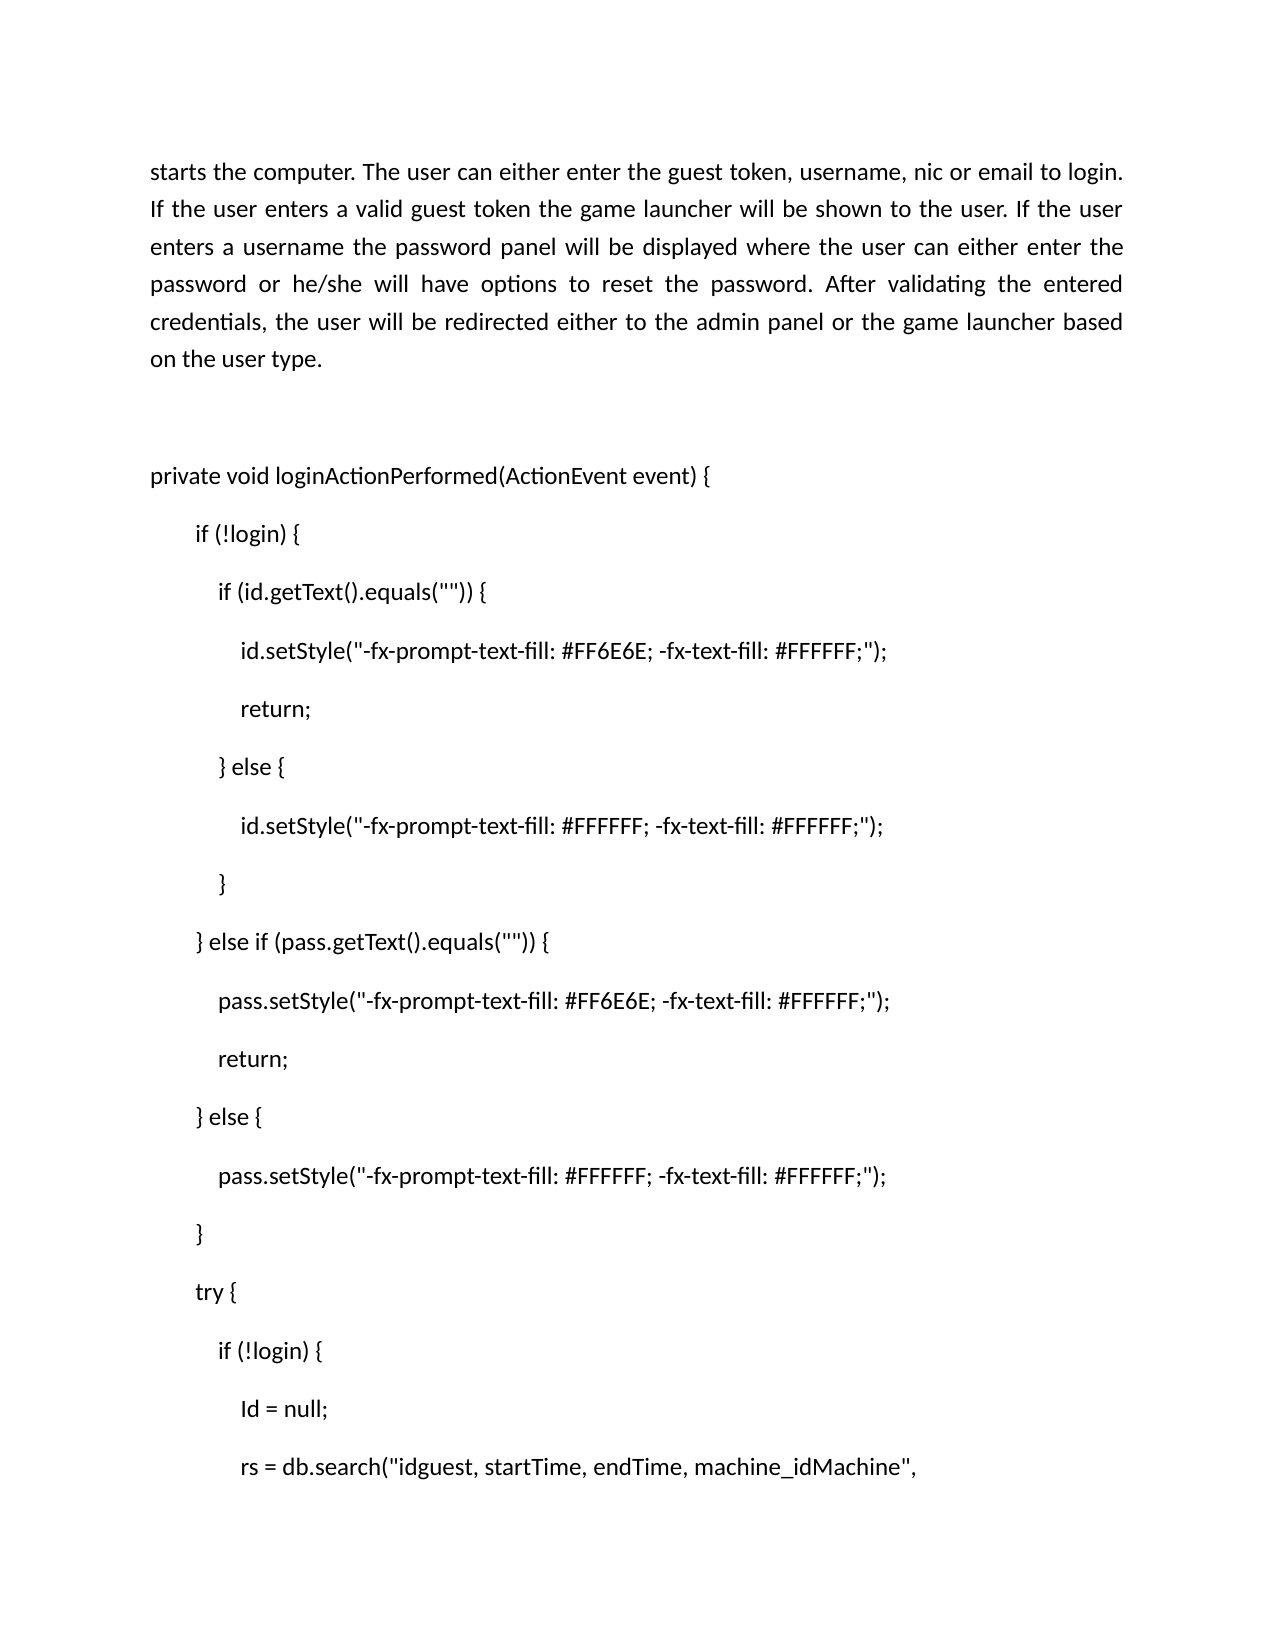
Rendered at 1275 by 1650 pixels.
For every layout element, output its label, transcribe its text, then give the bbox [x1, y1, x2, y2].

text rs = db.search("idguest, startTime, endTime, machine_idMachine", [150, 1446, 1125, 1483]
text return; [150, 687, 1125, 725]
text id.setStyle("-fx-prompt-text-fill: #FF6E6E; -fx-text-fill: #FFFFFF;"); [150, 629, 1125, 667]
text Id = null; [150, 1387, 1125, 1425]
text } [150, 1212, 1125, 1250]
text if (!login) { [150, 512, 1125, 550]
text pass.setStyle("-fx-prompt-text-fill: #FFFFFF; -fx-text-fill: #FFFFFF;"); [150, 1154, 1125, 1192]
text pass.setStyle("-fx-prompt-text-fill: #FF6E6E; -fx-text-fill: #FFFFFF;"); [150, 979, 1125, 1017]
text try { [150, 1271, 1125, 1308]
text private void loginActionPerformed(ActionEvent event) { [150, 454, 1125, 492]
text if (!login) { [150, 1329, 1125, 1367]
text } else if (pass.getText().equals("")) { [150, 921, 1125, 958]
text if (id.getText().equals("")) { [150, 571, 1125, 608]
text } else { [150, 1096, 1125, 1133]
text } else { [150, 746, 1125, 783]
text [150, 150, 1125, 375]
text return; [150, 1037, 1125, 1075]
text id.setStyle("-fx-prompt-text-fill: #FFFFFF; -fx-text-fill: #FFFFFF;"); [150, 804, 1125, 842]
text } [150, 862, 1125, 900]
